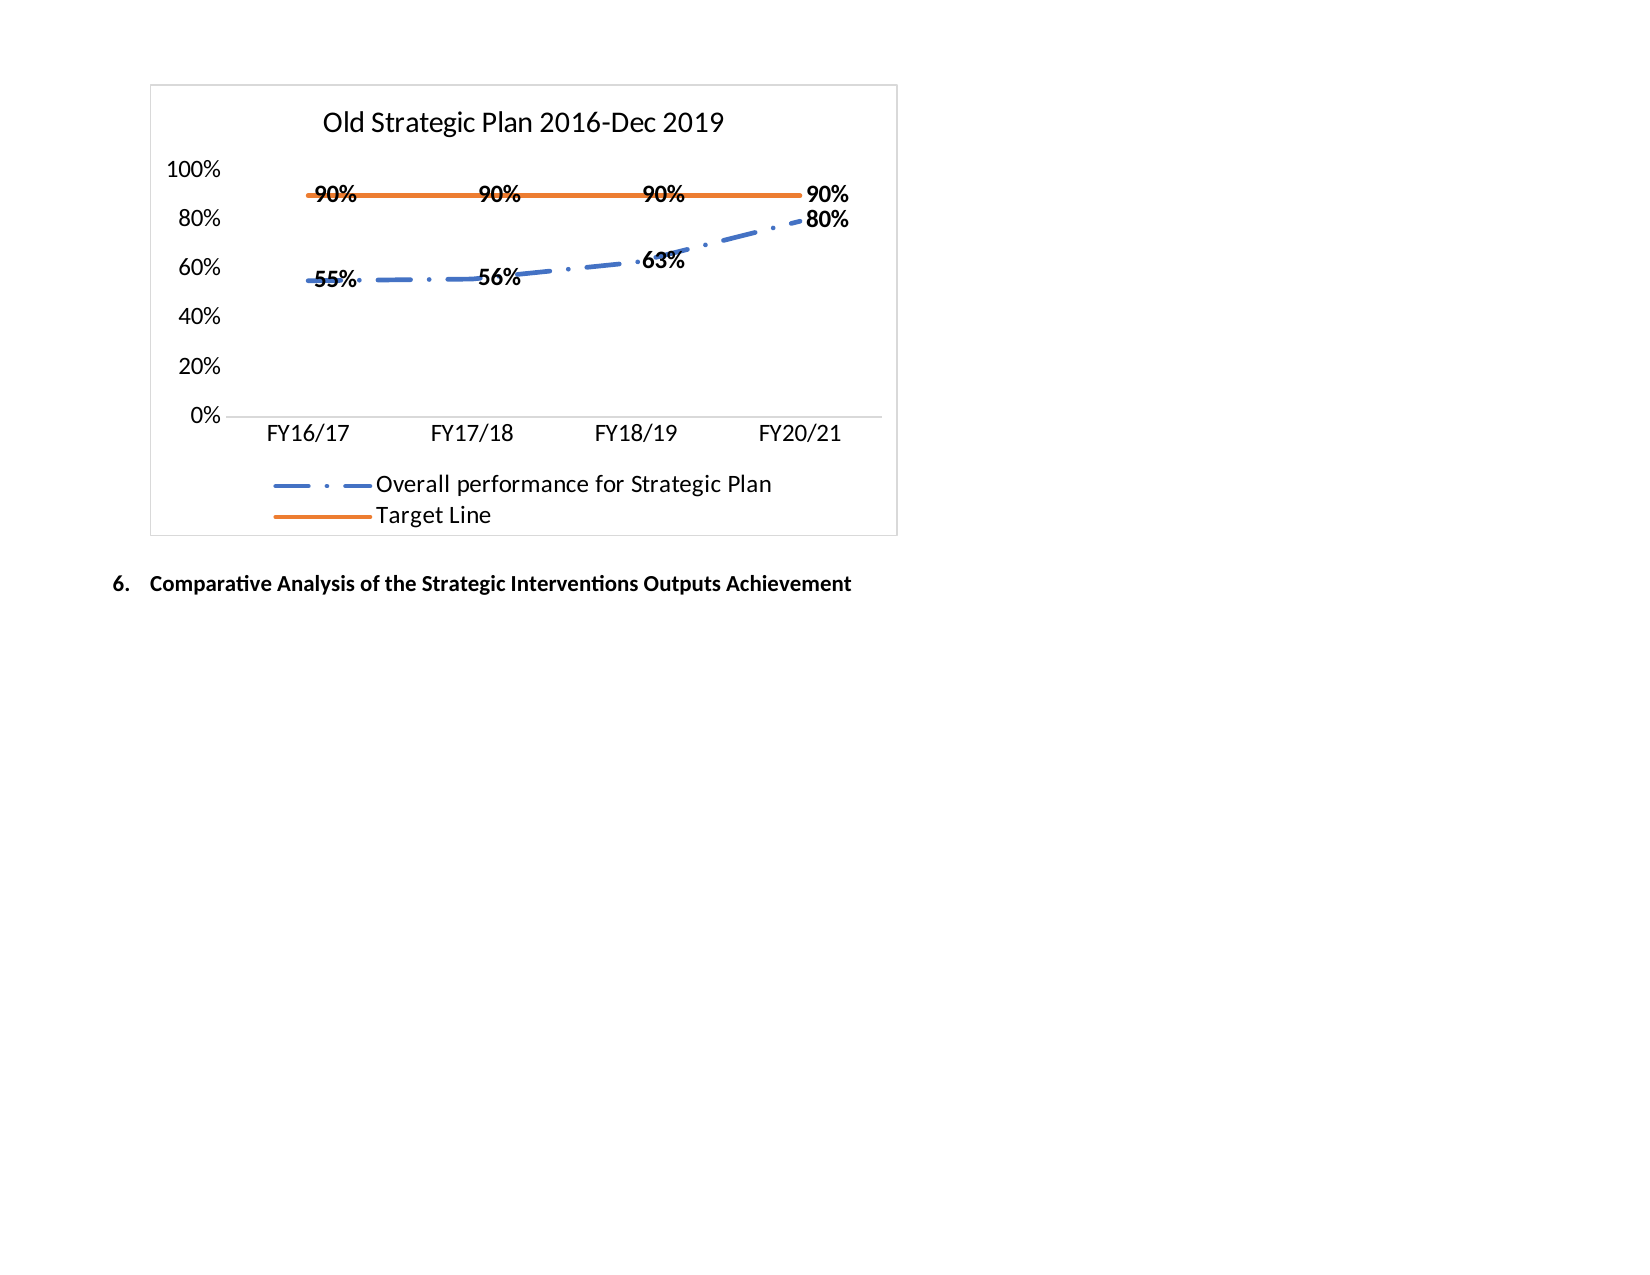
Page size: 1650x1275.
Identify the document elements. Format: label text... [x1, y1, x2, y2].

list Comparative Analysis of the Strategic Interventions Outputs Achievement [112, 569, 1500, 597]
